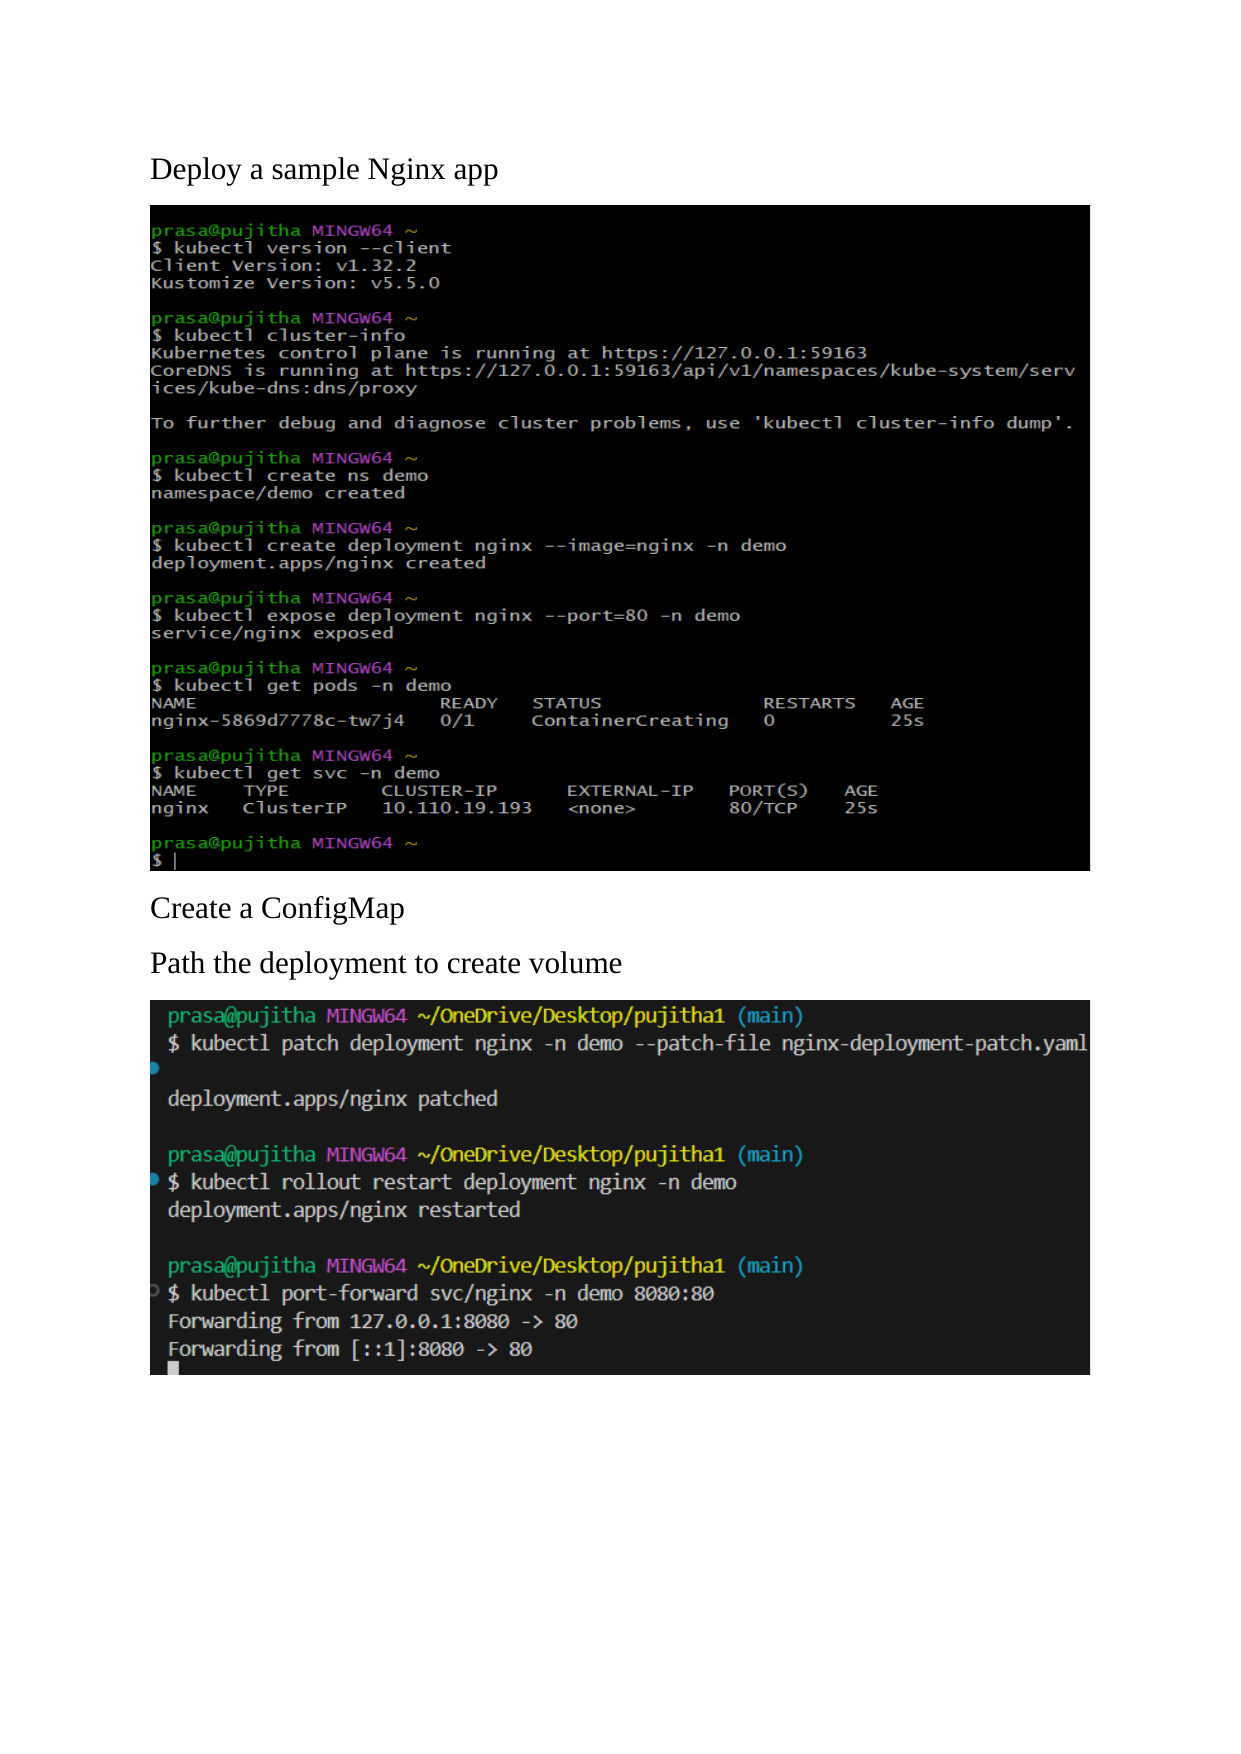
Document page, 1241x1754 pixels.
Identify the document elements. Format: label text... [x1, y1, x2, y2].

text Deploy a sample Nginx app [150, 150, 1090, 186]
picture [150, 1000, 1091, 1375]
text Path the deployment to create volume [150, 945, 1090, 981]
picture [150, 205, 1091, 871]
text Create a ConfigMap [150, 889, 1090, 925]
